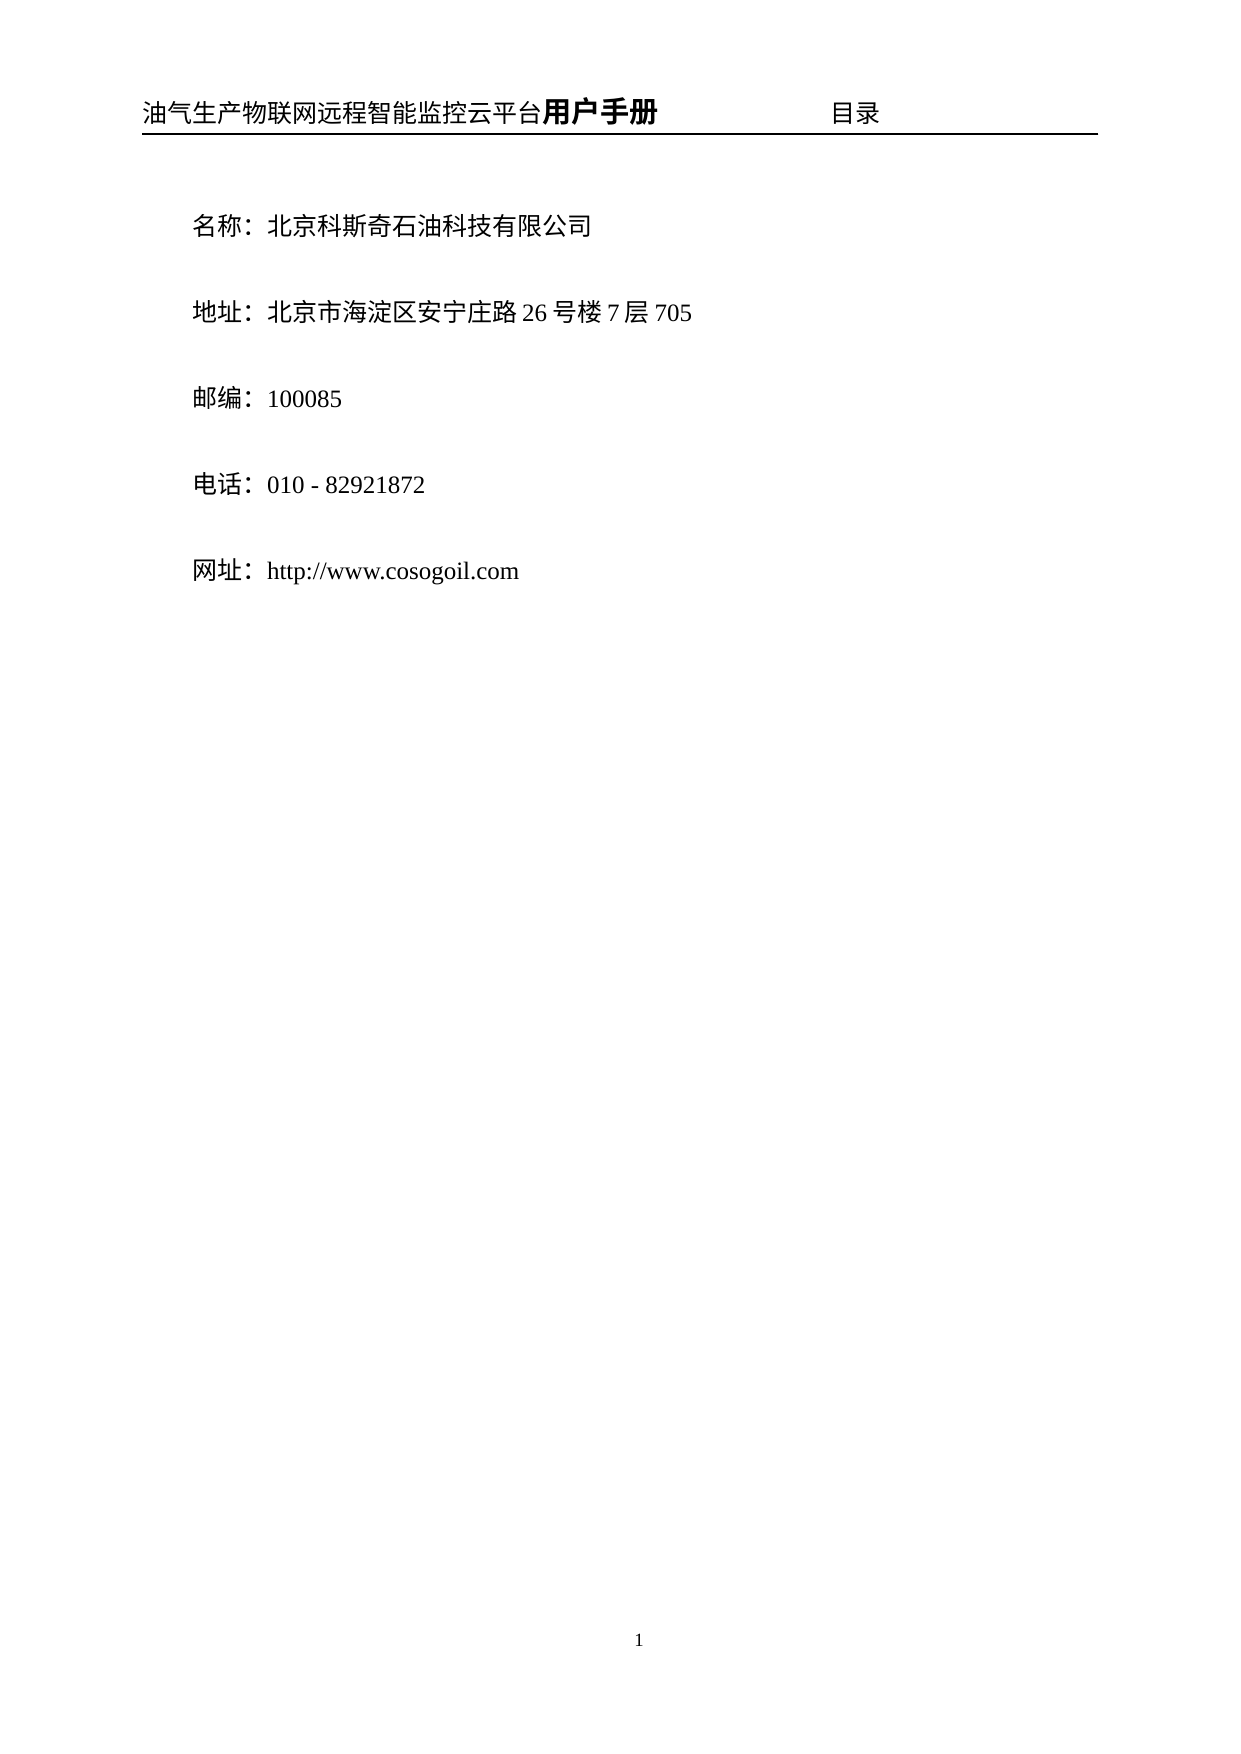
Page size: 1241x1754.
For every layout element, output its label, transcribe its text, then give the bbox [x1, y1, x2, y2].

text 名称：北京科斯奇石油科技有限公司 [142, 190, 1098, 258]
text 电话：010 - 82921872 [142, 448, 1098, 516]
text 地址：北京市海淀区安宁庄路26号楼7层705 [142, 276, 1098, 344]
text 网址：http://www.cosogoil.com [142, 534, 1098, 602]
text 邮编：100085 [142, 362, 1098, 430]
